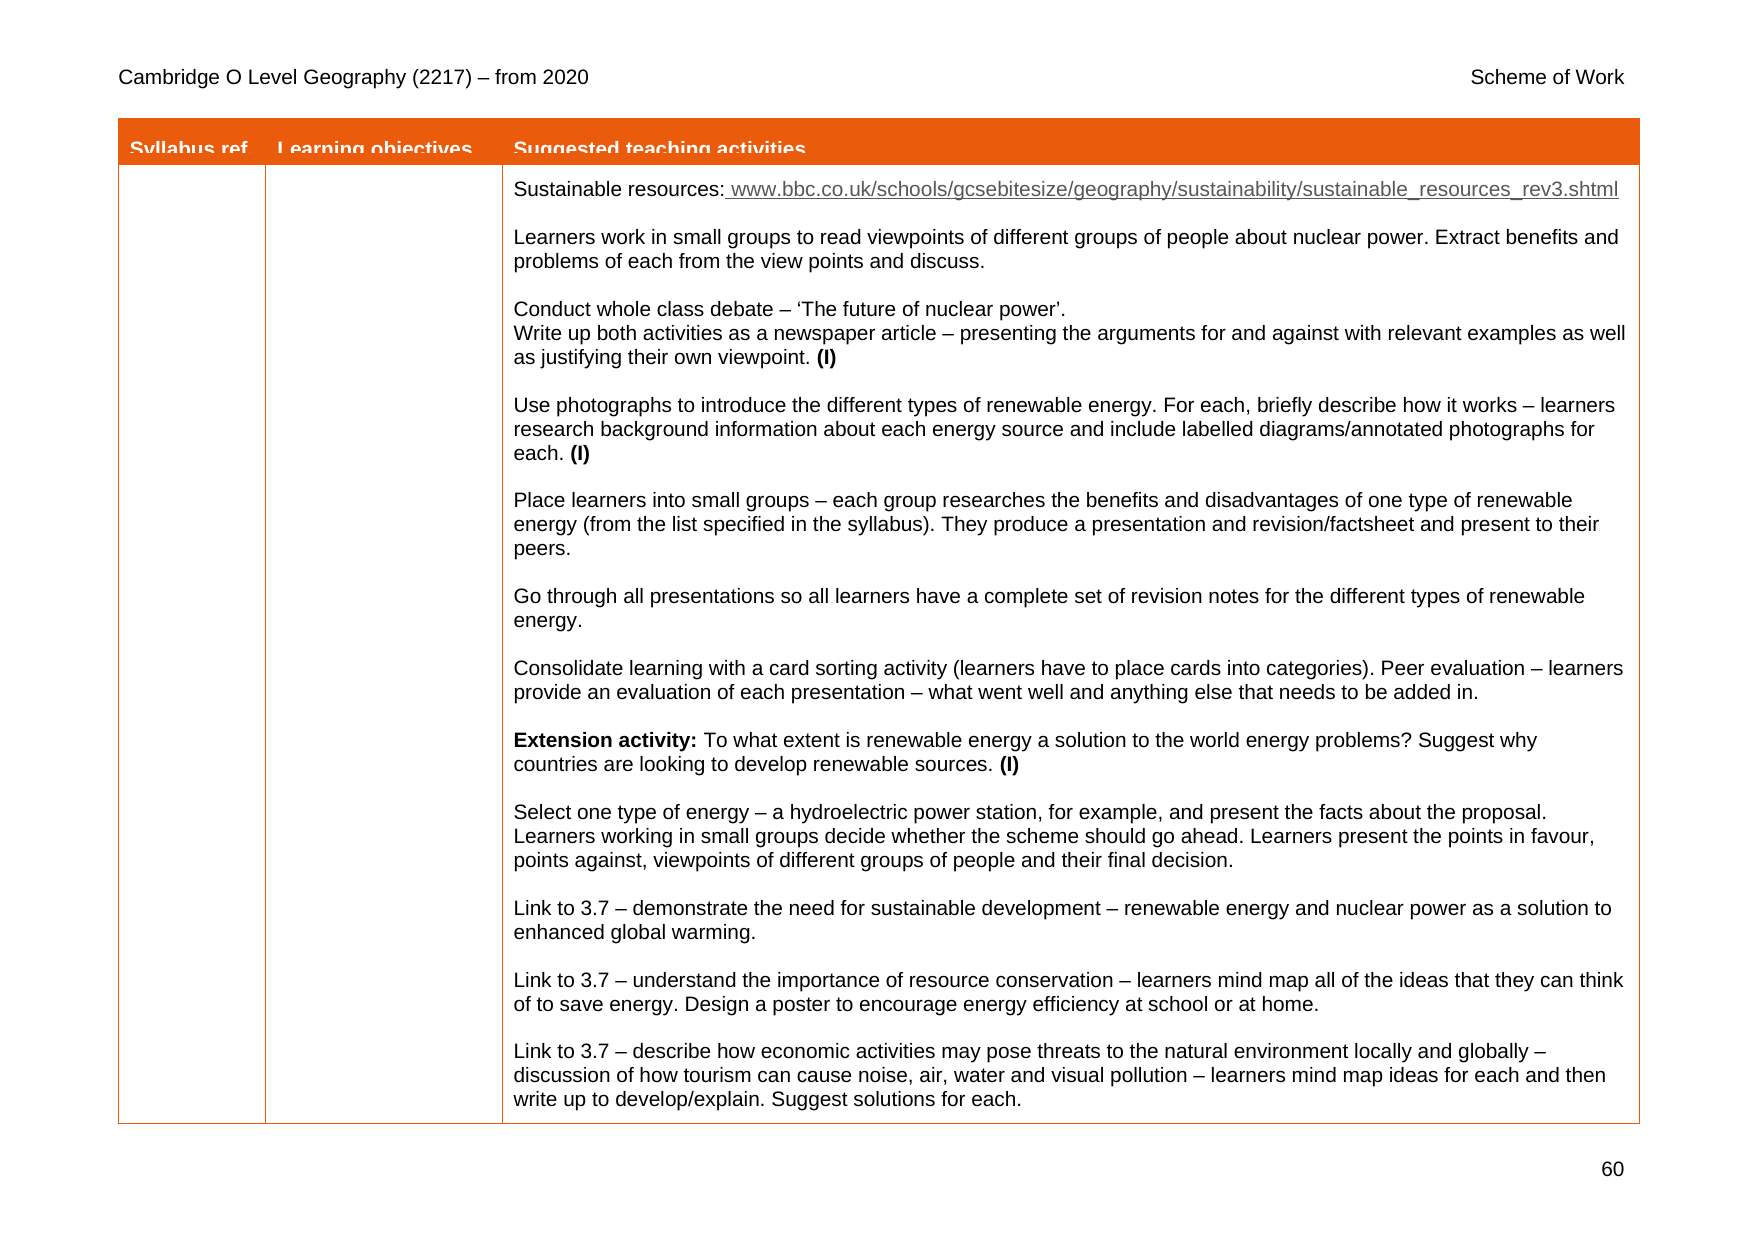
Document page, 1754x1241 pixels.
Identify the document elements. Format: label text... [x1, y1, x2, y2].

table_header Learning objectives [266, 119, 502, 164]
table_header Syllabus ref. [119, 119, 265, 164]
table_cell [503, 165, 1639, 1123]
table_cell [266, 165, 502, 1123]
table_header Suggested teaching activities [503, 119, 1639, 164]
